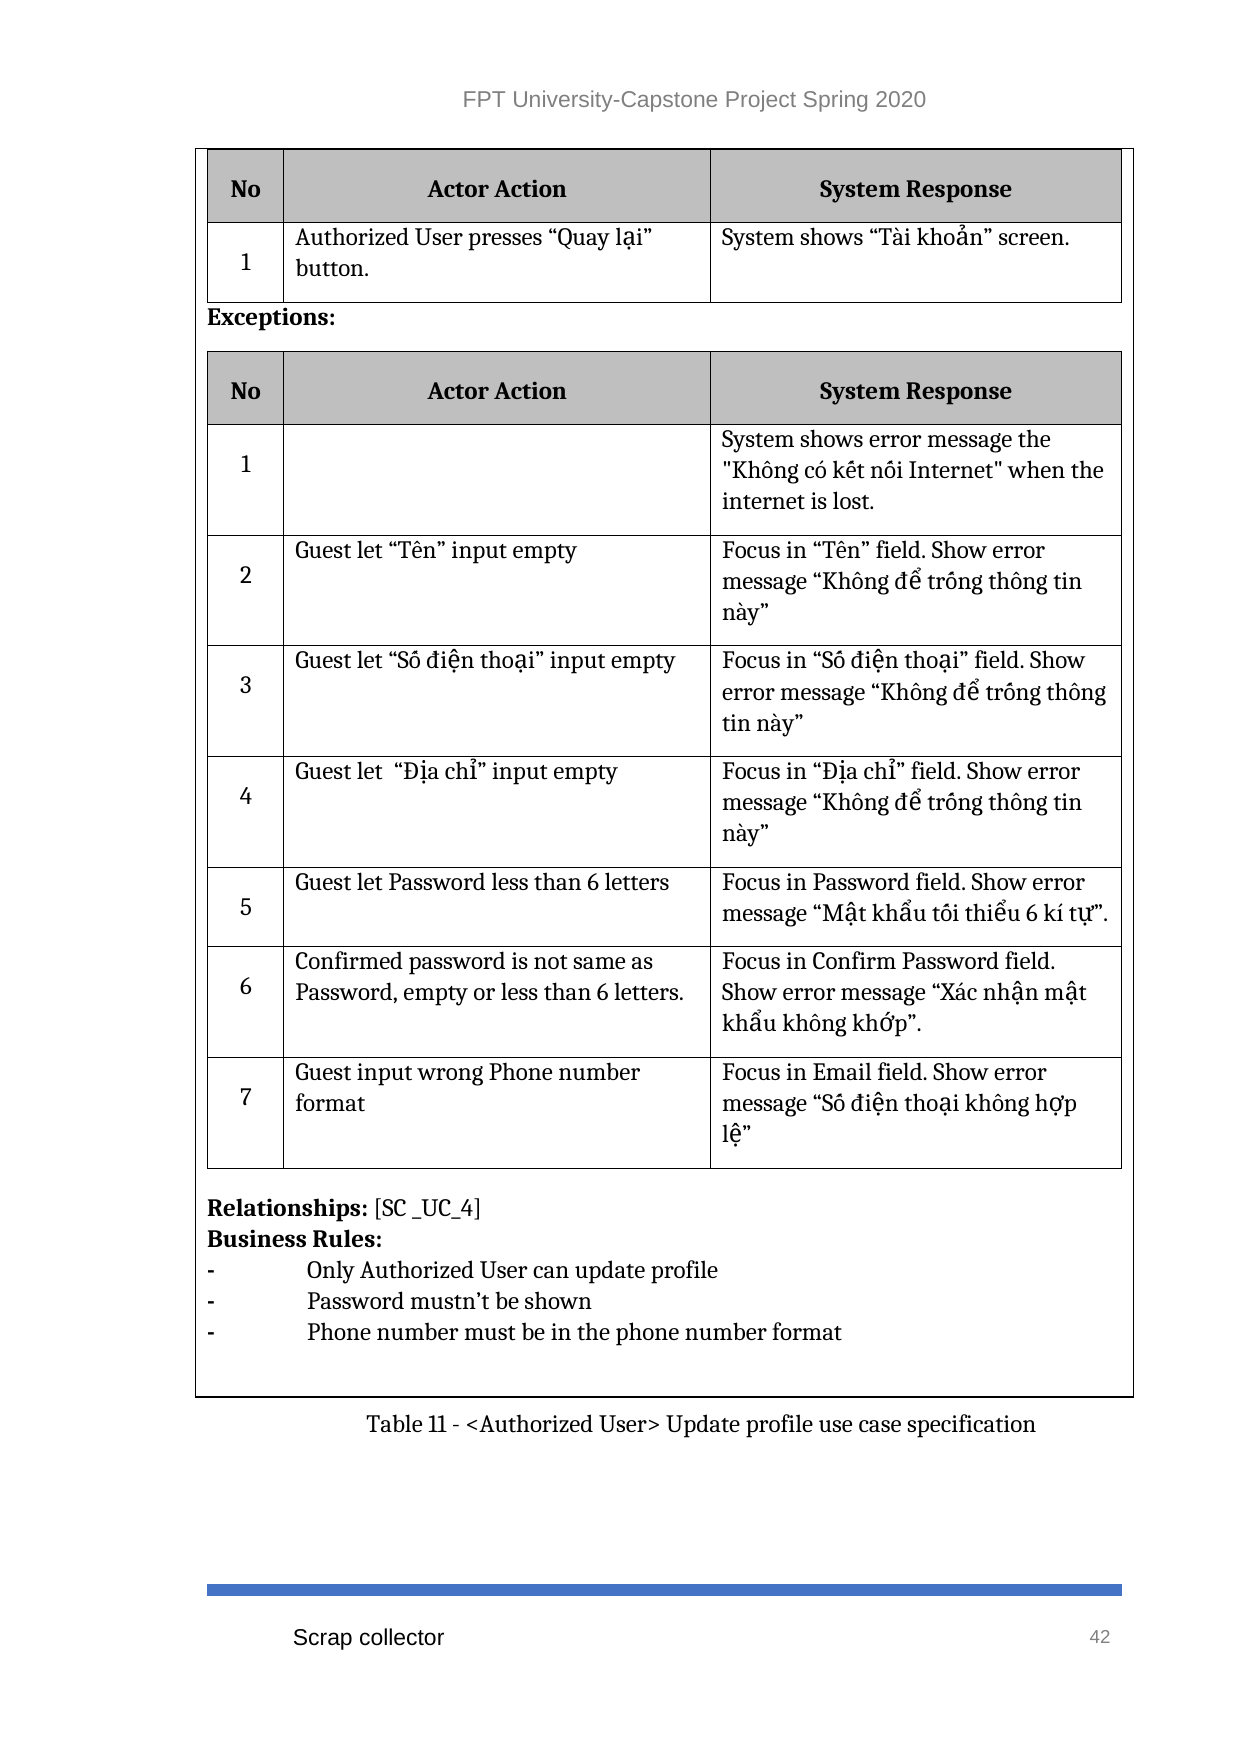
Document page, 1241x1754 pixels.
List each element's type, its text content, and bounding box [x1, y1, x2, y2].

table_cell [196, 149, 1133, 1396]
text Table 11 - <Authorized User> Update profile use case specification [207, 1410, 1122, 1439]
